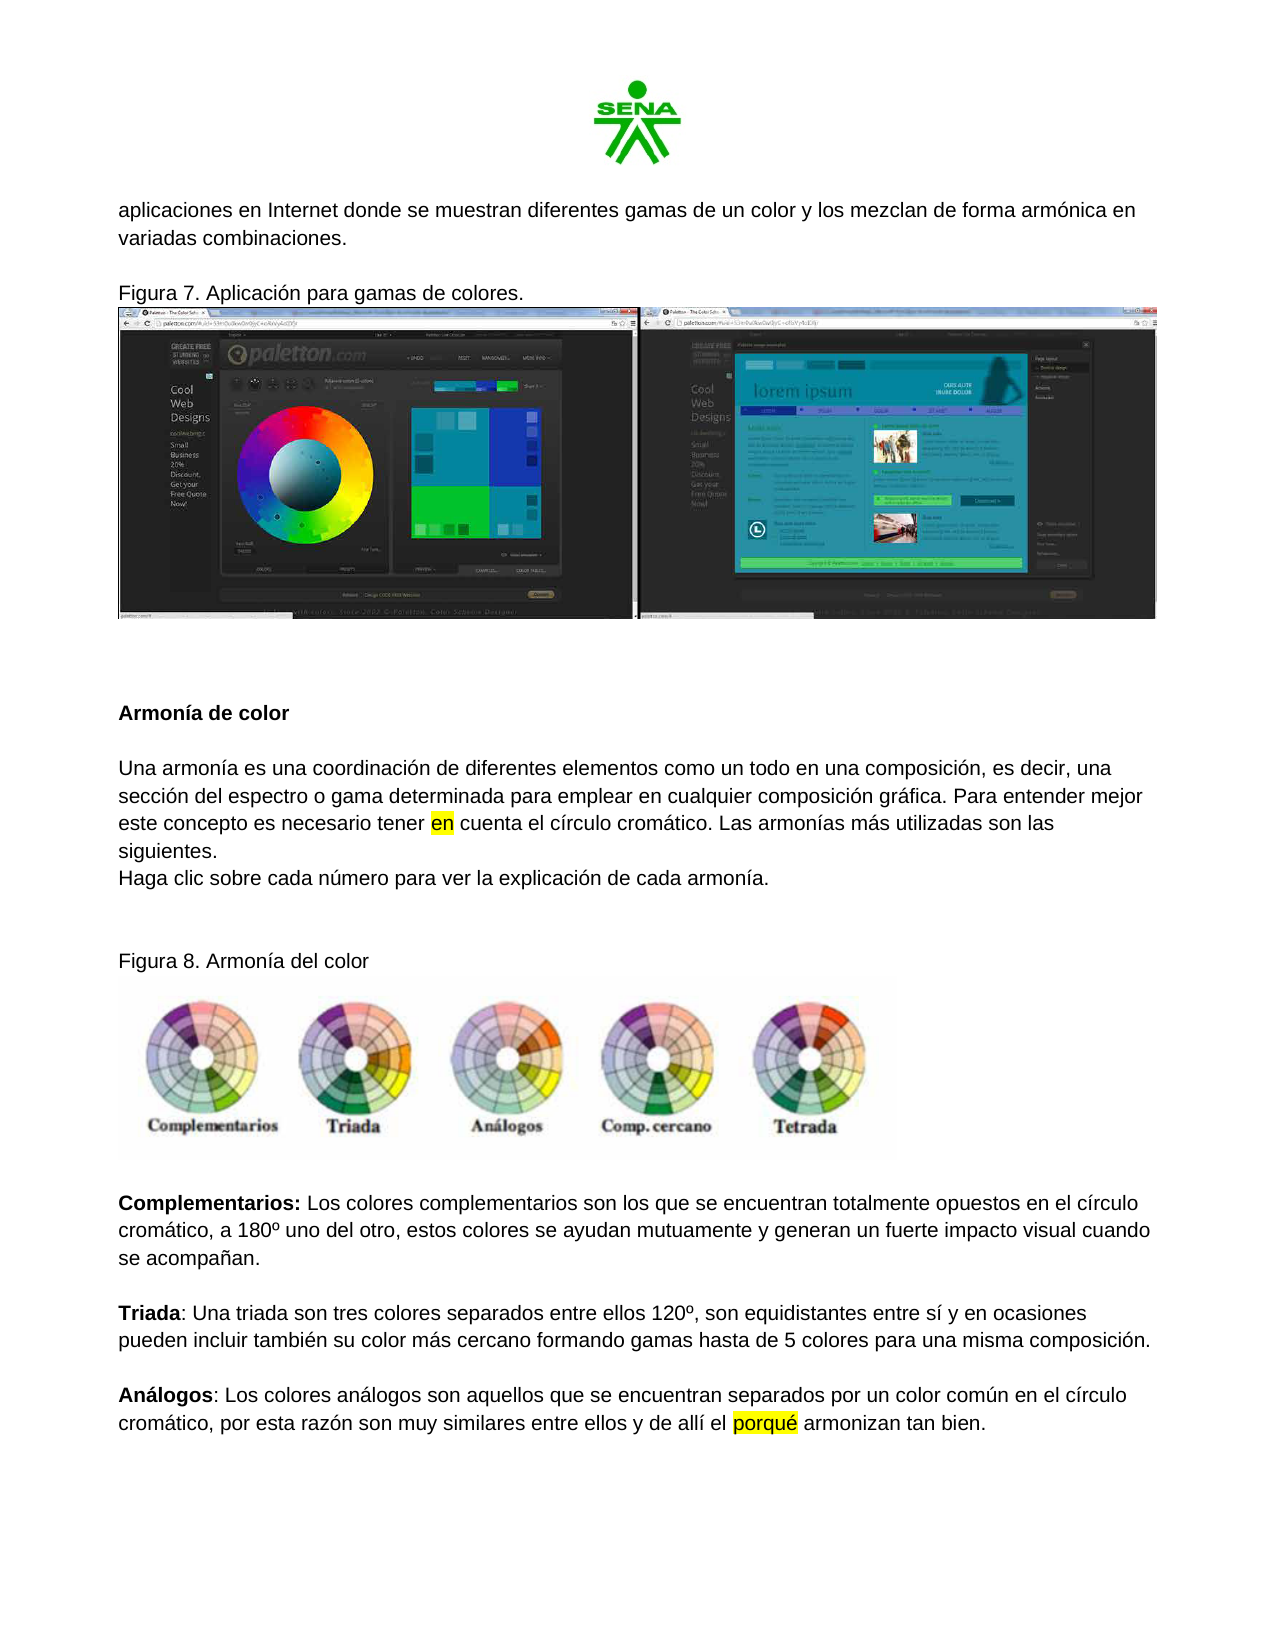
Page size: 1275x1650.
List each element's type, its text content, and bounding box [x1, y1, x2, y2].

text Una armonía es una coordinación de diferentes elementos como un todo en una composición, es decir, una sección del espectro o gama determinada para emplear en cualquier composición gráfica. Para entender mejor este concepto es necesario tener en cuenta el círculo cromático. Las armonías más utilizadas son las siguientes. [118, 756, 1157, 863]
text Haga clic sobre cada número para ver la explicación de cada armonía. [118, 866, 1157, 890]
text Armonía de color [118, 701, 1157, 725]
text Figura 8. Armonía del color [118, 949, 1157, 973]
picture [588, 75, 687, 172]
text Triada: Una triada son tres colores separados entre ellos 120º, son equidistantes entre sí y en ocasiones pueden incluir también su color más cercano formando gamas hasta de 5 colores para una misma composición. [118, 1301, 1157, 1352]
text Figura 7. Aplicación para gamas de colores. [118, 280, 1157, 304]
text Análogos: Los colores análogos son aquellos que se encuentran separados por un color común en el círculo cromático, por esta razón son muy similares entre ellos y de allí el porqué armonizan tan bien. [118, 1383, 1157, 1434]
text Complementarios: Los colores complementarios son los que se encuentran totalmente opuestos en el círculo cromático, a 180º uno del otro, estos colores se ayudan mutuamente y generan un fuerte impacto visual cuando se acompañan. [118, 1191, 1157, 1269]
